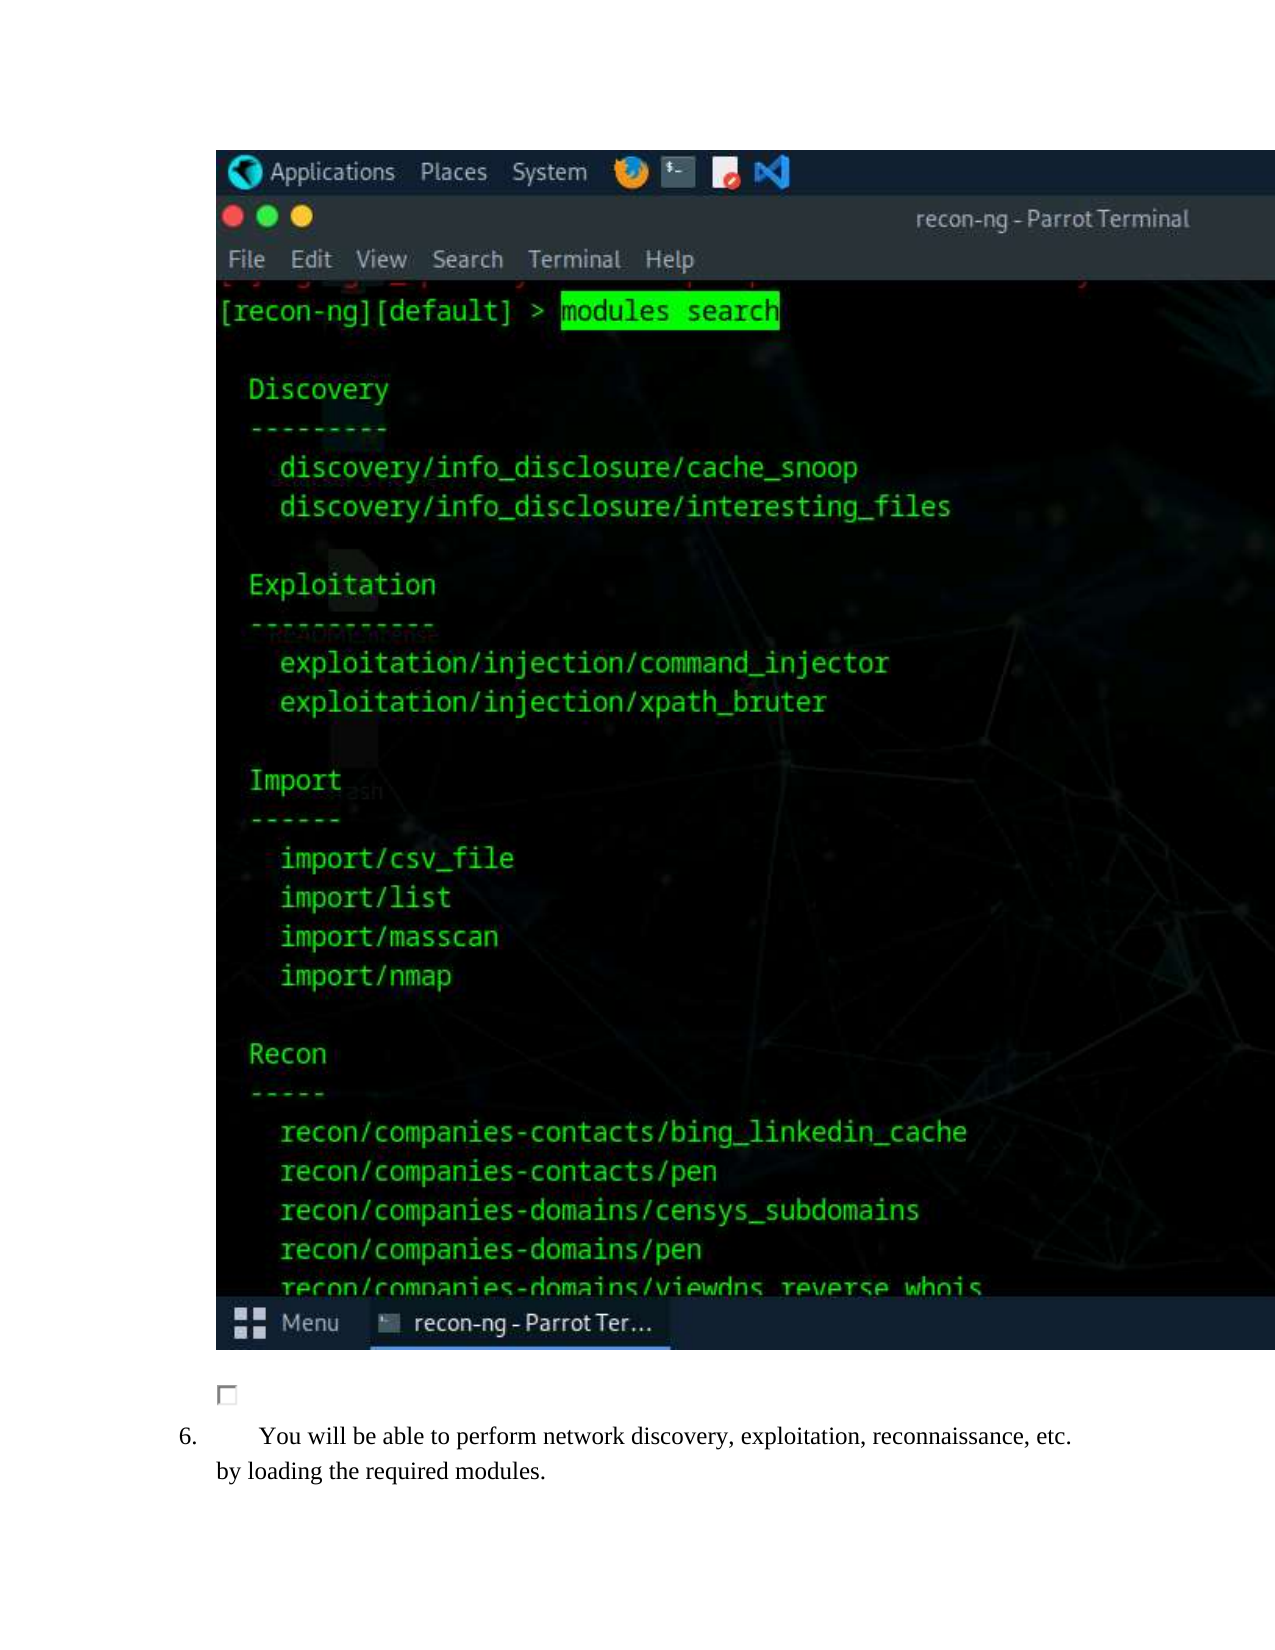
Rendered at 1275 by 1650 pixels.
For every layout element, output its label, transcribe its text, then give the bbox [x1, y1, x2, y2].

list You will be able to perform network discovery, exploitation, reconnaissance, etc. by loading the required modules. [179, 1378, 1097, 1484]
picture [216, 150, 1275, 1350]
